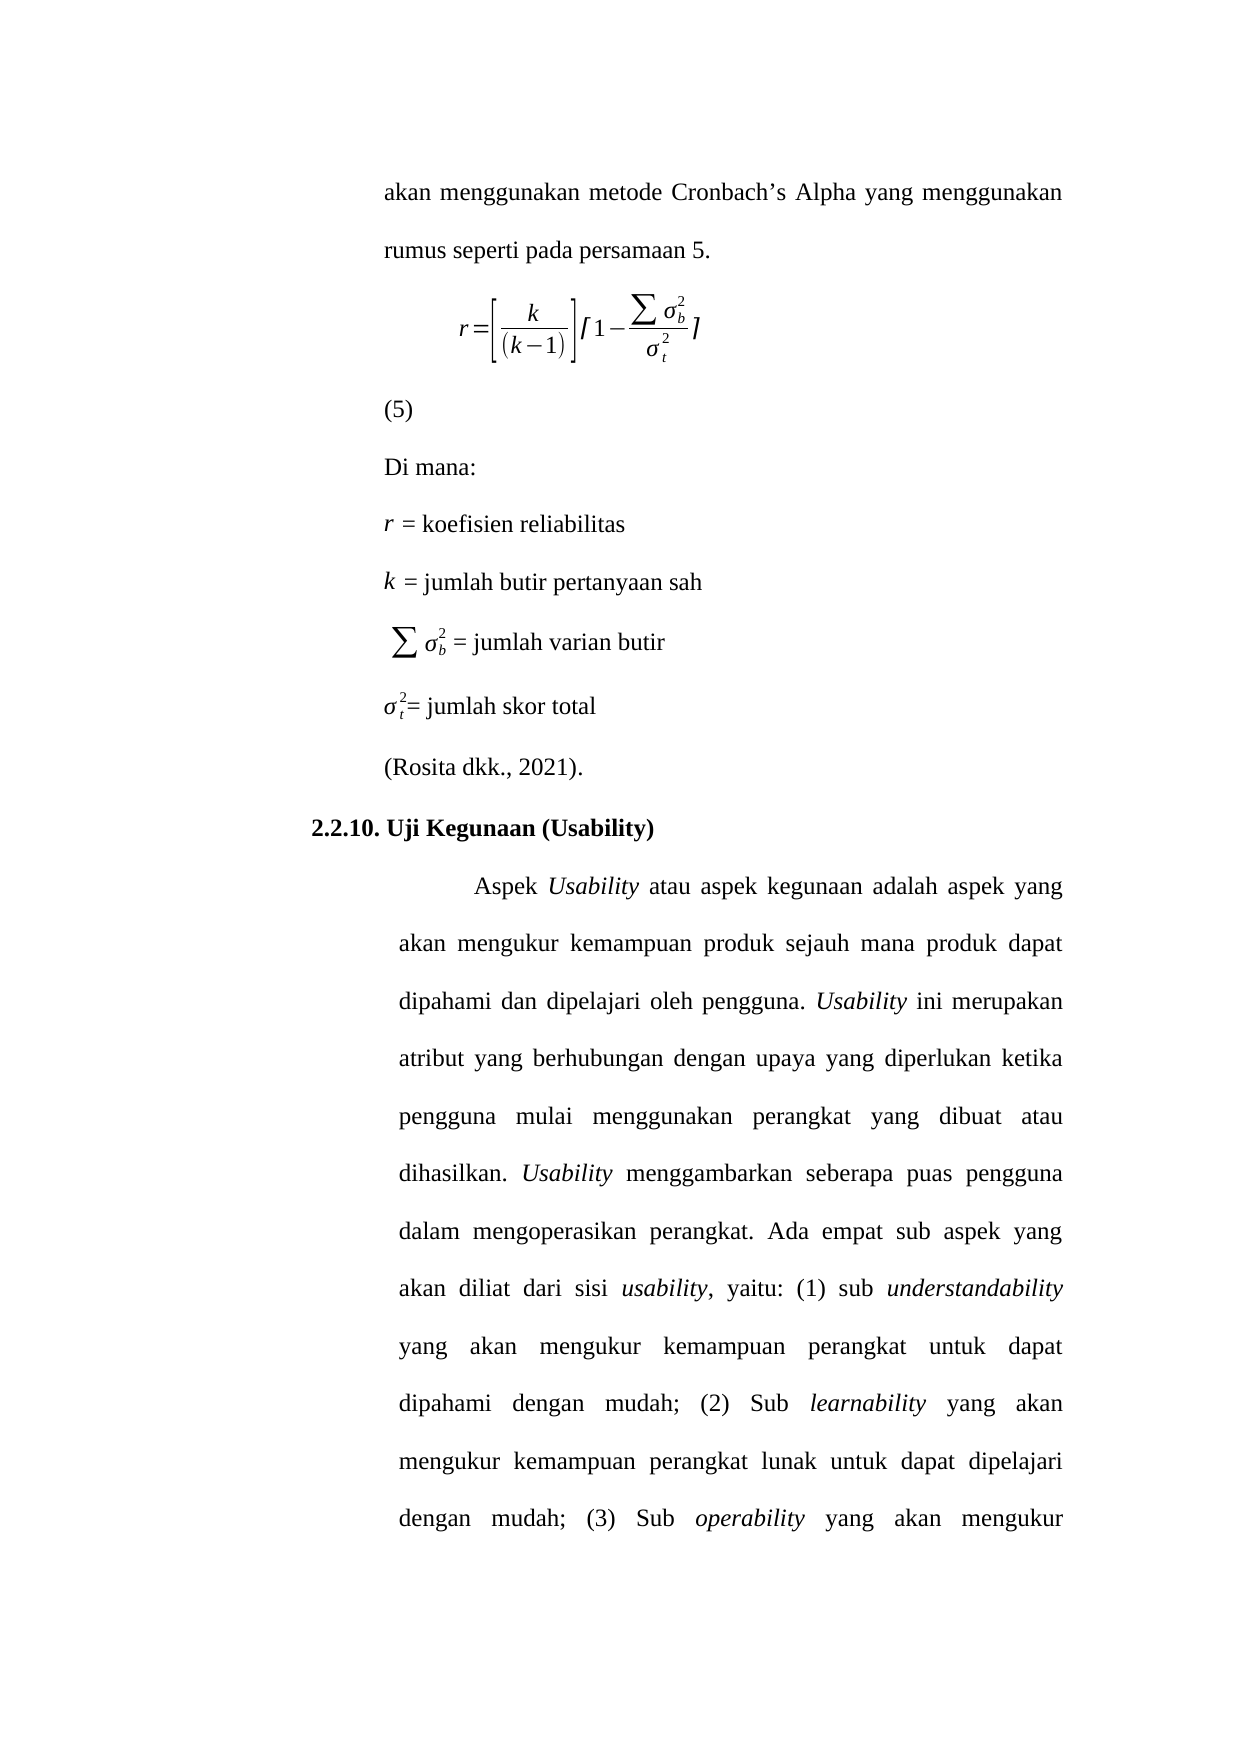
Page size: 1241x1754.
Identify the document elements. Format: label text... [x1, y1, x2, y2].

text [399, 871, 1063, 1532]
subtitle Uji Kegunaan (Usability) [311, 813, 1063, 842]
text Di mana: [384, 452, 1063, 481]
text = koefisien reliabilitas [384, 509, 1063, 538]
text = jumlah butir pertanyaan sah [384, 567, 1063, 596]
text (5) [384, 292, 1063, 423]
text . [384, 752, 1063, 780]
text = jumlah skor total [384, 688, 1063, 723]
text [384, 177, 1063, 263]
text = jumlah varian butir [384, 624, 1063, 659]
